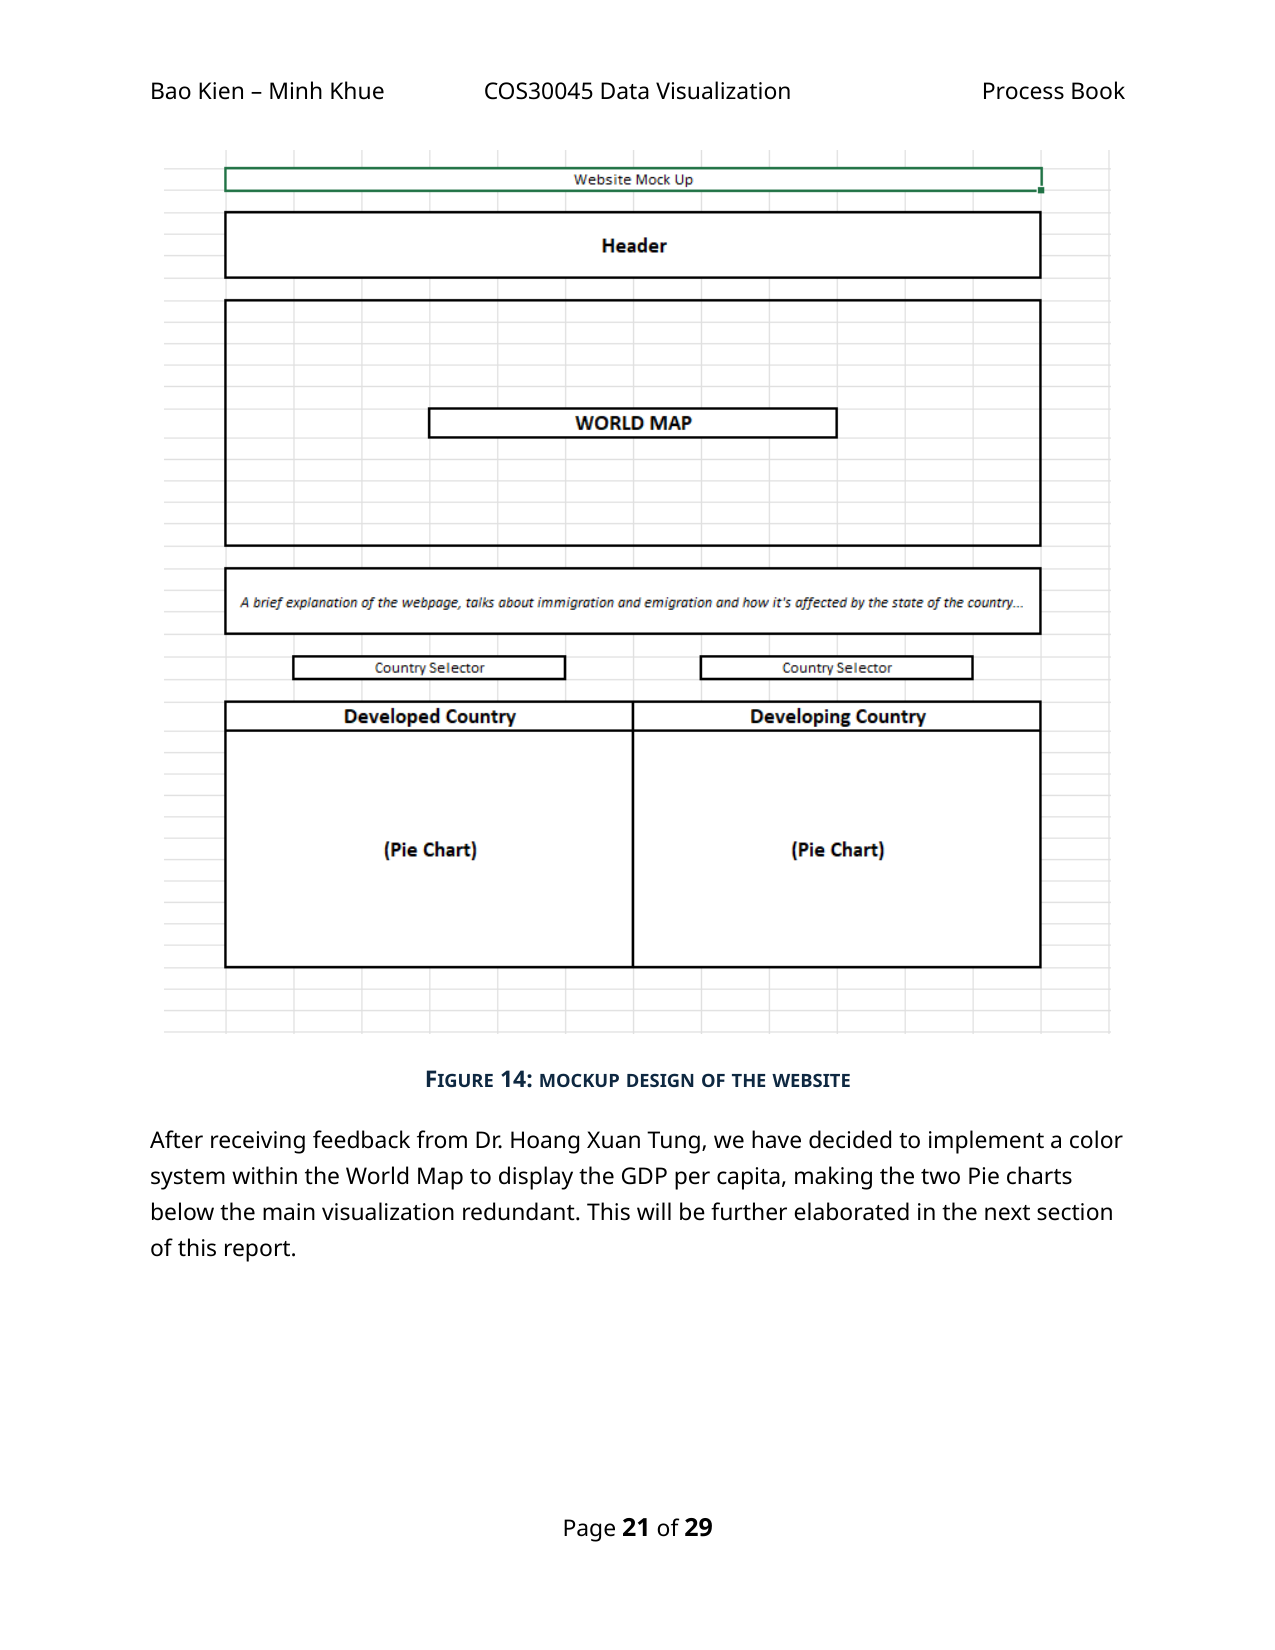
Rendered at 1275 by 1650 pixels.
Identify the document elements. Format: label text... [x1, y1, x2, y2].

text After receiving feedback from Dr. Hoang Xuan Tung, we have decided to implement a color system within the World Map to display the GDP per capita, making the two Pie charts below the main visualization redundant. This will be further elaborated in the next section of this report. [150, 1124, 1125, 1263]
picture [164, 150, 1111, 1034]
